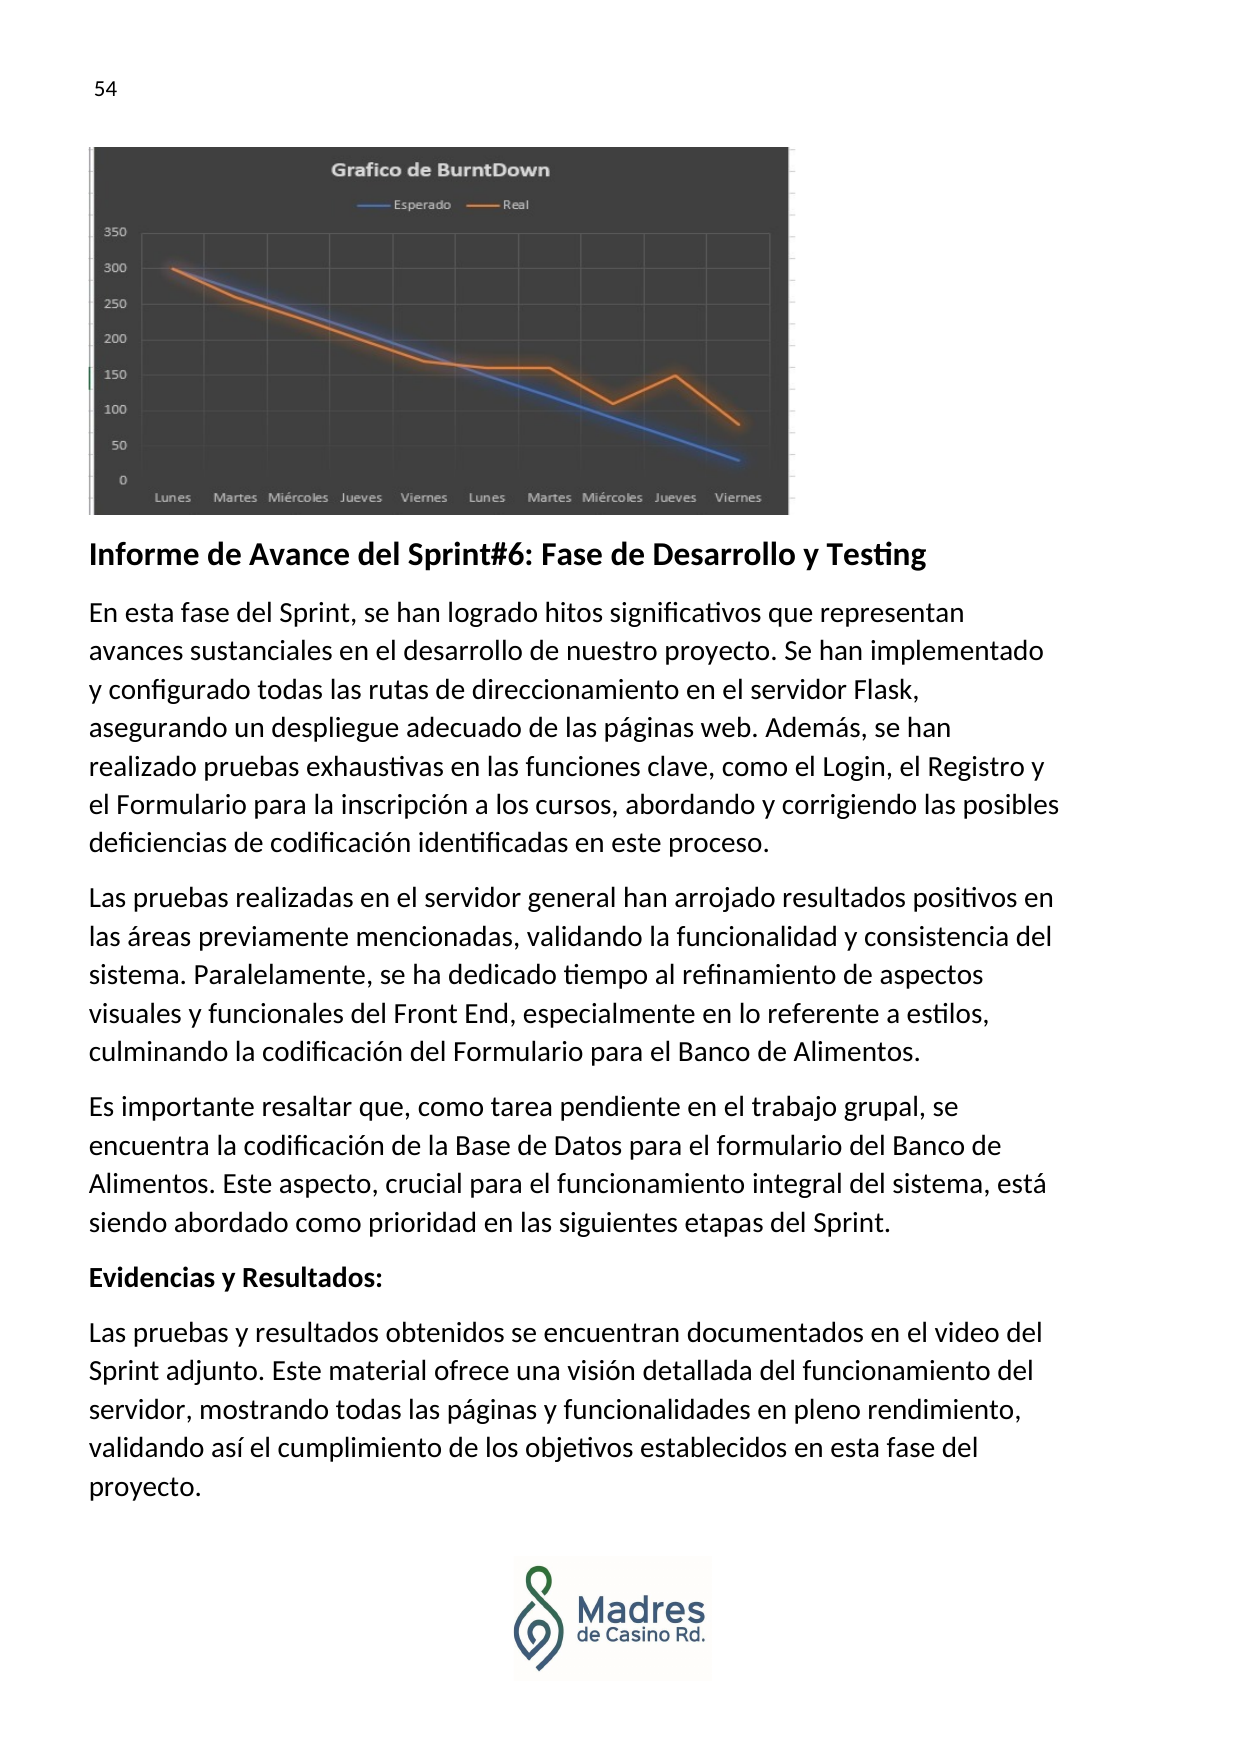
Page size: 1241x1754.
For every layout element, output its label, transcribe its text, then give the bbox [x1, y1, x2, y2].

text Es importante resaltar que, como tarea pendiente en el trabajo grupal, se encuentra la codificación de la Base de Datos para el formulario del Banco de Alimentos. Este aspecto, crucial para el funcionamiento integral del sistema, está siendo abordado como prioridad en las siguientes etapas del Sprint. [88, 1088, 1063, 1239]
picture [88, 147, 796, 515]
text En esta fase del Sprint, se han logrado hitos significativos que representan avances sustanciales en el desarrollo de nuestro proyecto. Se han implementado y configurado todas las rutas de direccionamiento en el servidor Flask, asegurando un despliegue adecuado de las páginas web. Además, se han realizado pruebas exhaustivas en las funciones clave, como el Login, el Registro y el Formulario para la inscripción a los cursos, abordando y corrigiendo las posibles deficiencias de codificación identificadas en este proceso. [88, 594, 1063, 860]
picture [513, 1556, 712, 1681]
text Informe de Avance del Sprint#6: Fase de Desarrollo y Testing [88, 533, 1063, 574]
text Las pruebas y resultados obtenidos se encuentran documentados en el video del Sprint adjunto. Este material ofrece una visión detallada del funcionamiento del servidor, mostrando todas las páginas y funcionalidades en pleno rendimiento, validando así el cumplimiento de los objetivos establecidos en esta fase del proyecto. [88, 1314, 1063, 1533]
text Las pruebas realizadas en el servidor general han arrojado resultados positivos en las áreas previamente mencionadas, validando la funcionalidad y consistencia del sistema. Paralelamente, se ha dedicado tiempo al refinamiento de aspectos visuales y funcionales del Front End, especialmente en lo referente a estilos, culminando la codificación del Formulario para el Banco de Alimentos. [88, 879, 1063, 1069]
text Evidencias y Resultados: [88, 1259, 1063, 1294]
